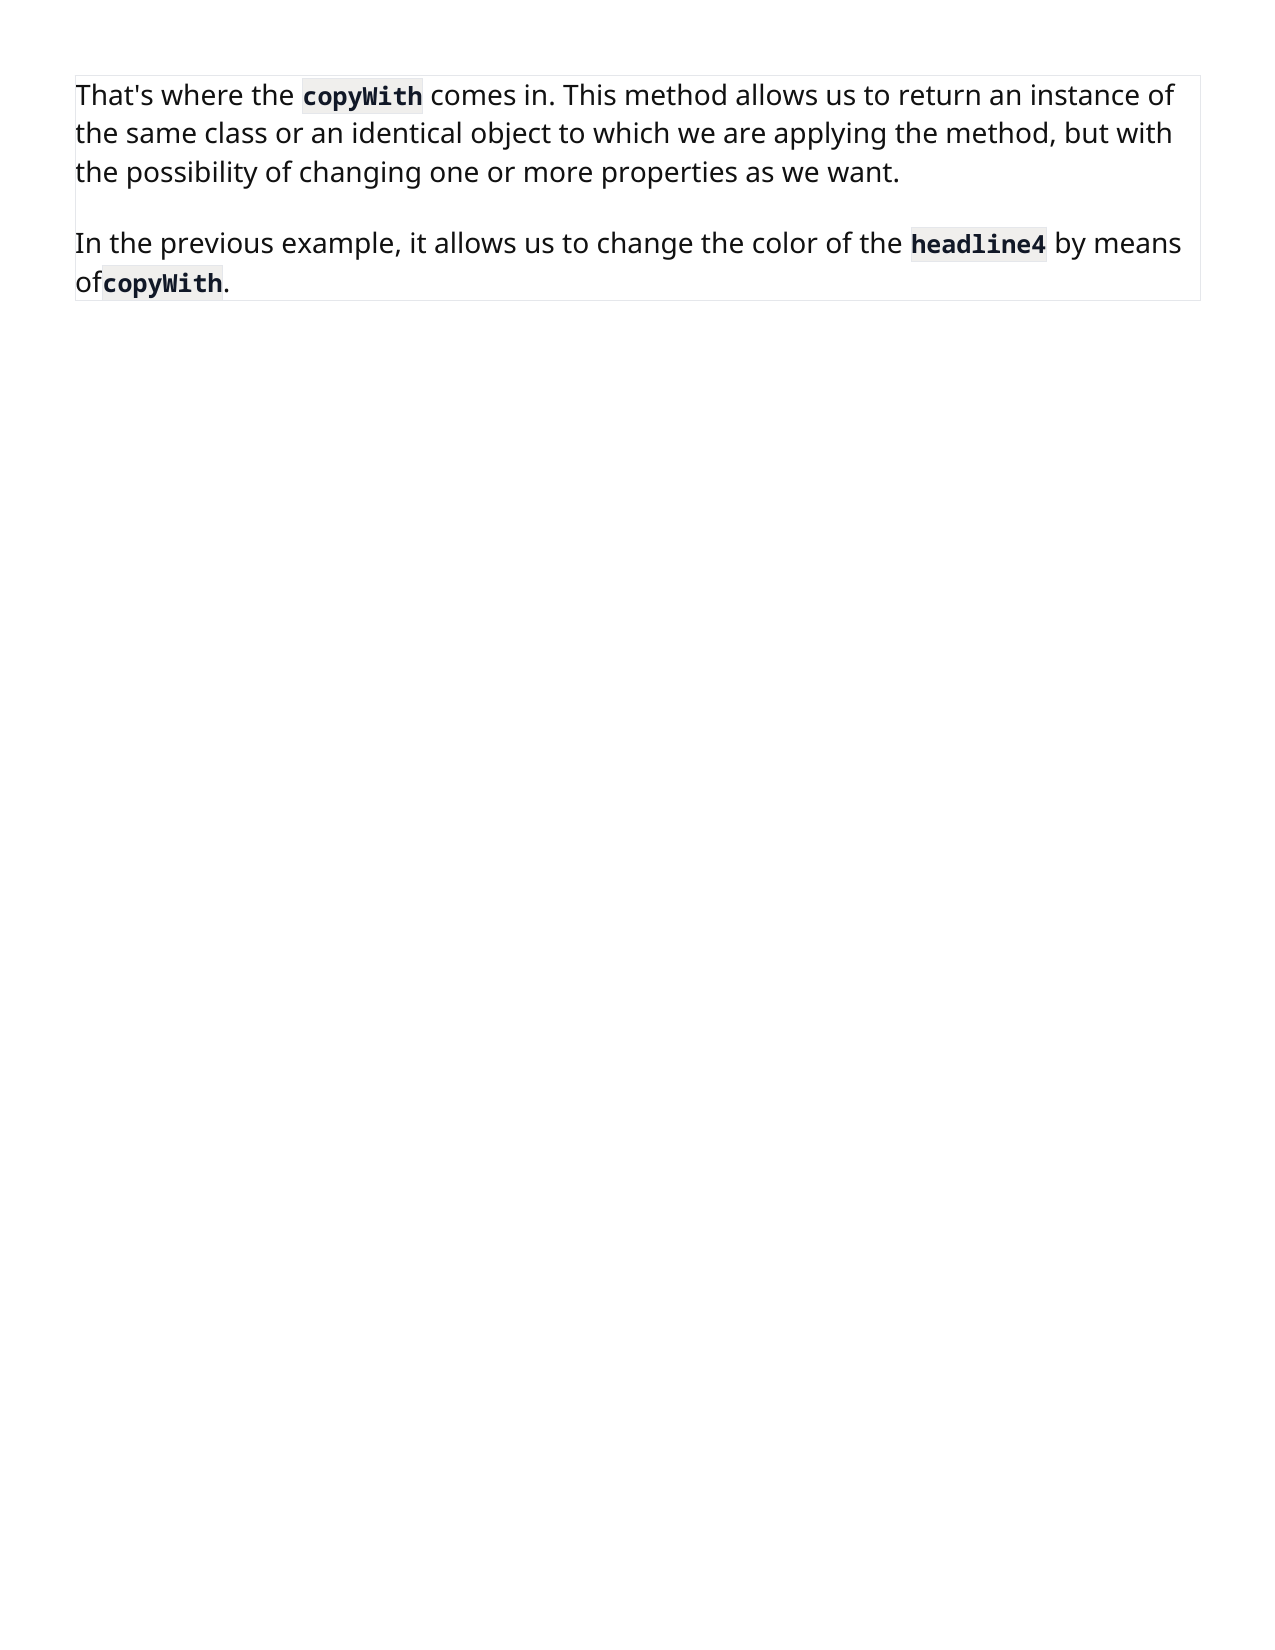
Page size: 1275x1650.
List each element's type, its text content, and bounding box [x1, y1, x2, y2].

text That's where the copyWith comes in. This method allows us to return an instance of the same class or an identical object to which we are applying the method, but with the possibility of changing one or more properties as we want. [76, 76, 1200, 191]
text In the previous example, it allows us to change the color of the headline4 by means ofcopyWith. [76, 223, 1200, 300]
